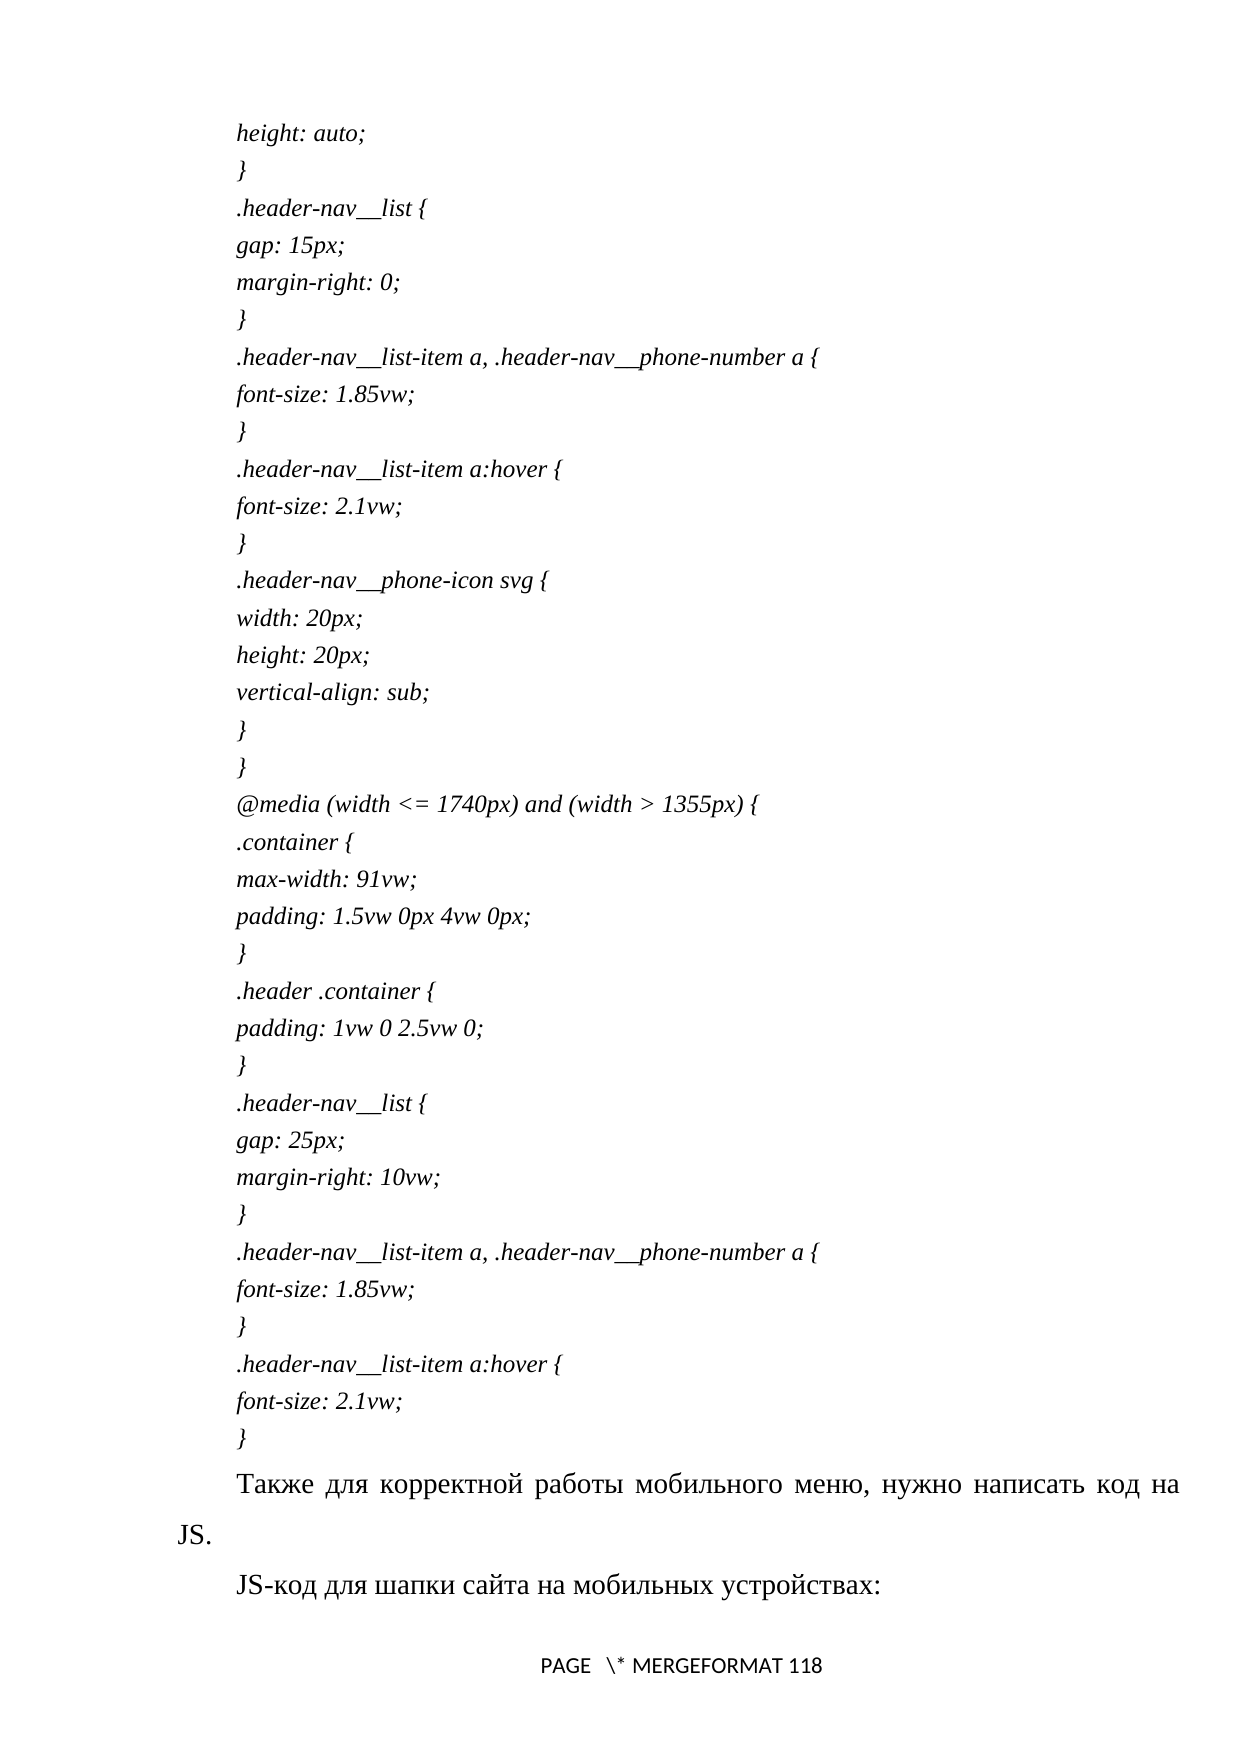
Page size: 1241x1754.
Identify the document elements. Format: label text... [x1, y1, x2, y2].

text padding: 1.5vw 0px 4vw 0px; [177, 901, 1181, 930]
text .header-nav__list-item a:hover { [177, 454, 1181, 482]
text .header .container { [177, 976, 1181, 1004]
text font-size: 1.85vw; [177, 379, 1181, 408]
text } [177, 752, 1181, 781]
text height: 20px; [177, 640, 1181, 669]
text font-size: 2.1vw; [177, 1386, 1181, 1415]
text .header-nav__list-item a, .header-nav__phone-number a { [177, 342, 1181, 371]
text margin-right: 10vw; [177, 1162, 1181, 1191]
text .header-nav__list { [177, 1088, 1181, 1116]
text gap: 25px; [177, 1125, 1181, 1154]
text } [177, 1423, 1181, 1452]
text .container { [177, 827, 1181, 855]
text height: auto; [177, 118, 1181, 147]
text .header-nav__list { [177, 193, 1181, 221]
text .header-nav__list-item a, .header-nav__phone-number a { [177, 1237, 1181, 1266]
text } [177, 1311, 1181, 1340]
text } [177, 528, 1181, 557]
text width: 20px; [177, 603, 1181, 632]
text } [177, 304, 1181, 333]
text .header-nav__phone-icon svg { [177, 566, 1181, 594]
text .header-nav__list-item a:hover { [177, 1349, 1181, 1377]
text } [177, 155, 1181, 184]
text padding: 1vw 0 2.5vw 0; [177, 1013, 1181, 1042]
text vertical-align: sub; [177, 677, 1181, 706]
text } [177, 1199, 1181, 1228]
text max-width: 91vw; [177, 864, 1181, 893]
text margin-right: 0; [177, 267, 1181, 296]
text } [177, 416, 1181, 445]
text @media (width <= 1740px) and (width > 1355px) { [177, 789, 1181, 818]
text } [177, 1050, 1181, 1079]
text JS-код для шапки сайта на мобильных устройствах: [177, 1567, 1181, 1601]
text } [177, 715, 1181, 743]
text font-size: 1.85vw; [177, 1274, 1181, 1303]
text } [177, 938, 1181, 967]
text font-size: 2.1vw; [177, 491, 1181, 520]
text gap: 15px; [177, 230, 1181, 259]
text Также для корректной работы мобильного меню, нужно написать код на JS. [177, 1466, 1181, 1550]
